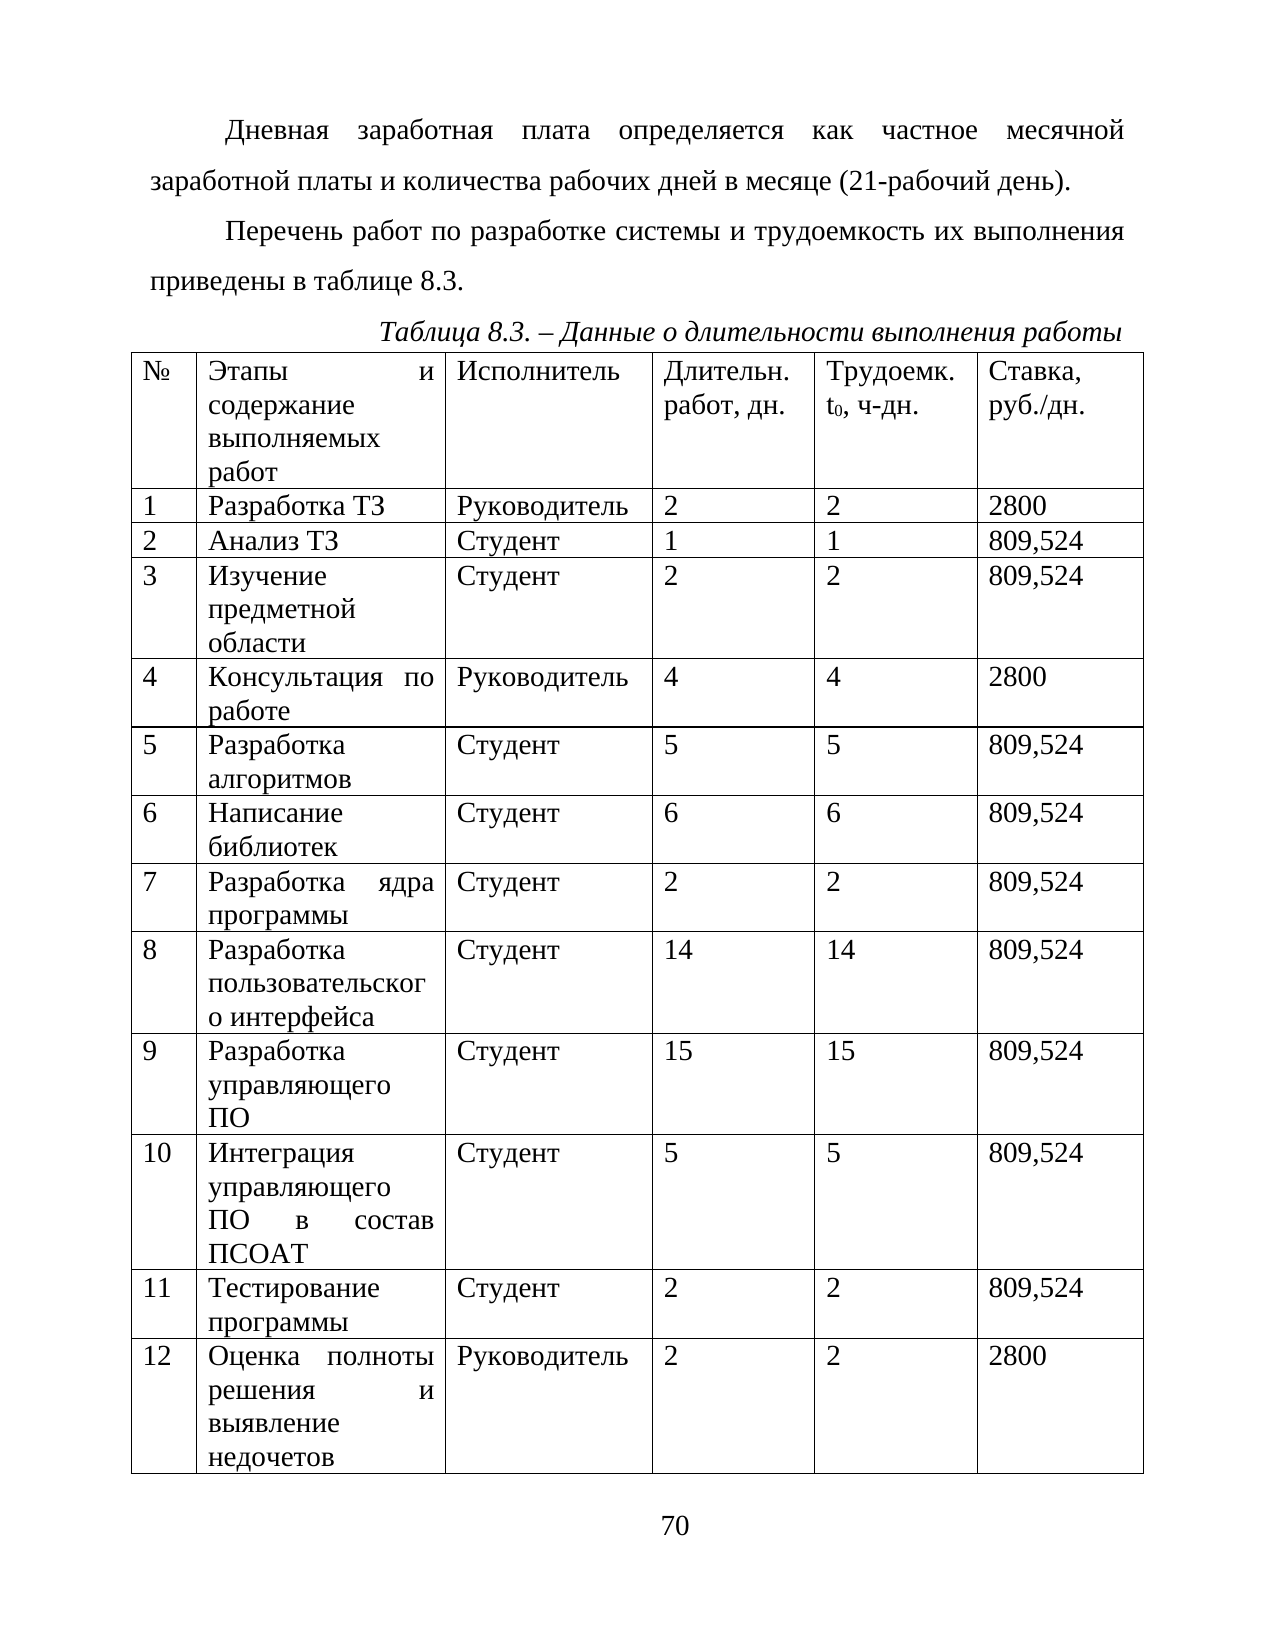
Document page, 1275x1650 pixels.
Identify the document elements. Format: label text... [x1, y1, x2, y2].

table_cell 2 [815, 1270, 977, 1337]
table_cell 7 [132, 864, 196, 931]
table_cell Руководитель [446, 489, 652, 522]
table_cell Консультация по работе [197, 659, 445, 726]
table_cell 2 [132, 523, 196, 557]
table_cell 809,524 [978, 796, 1143, 863]
table_cell 6 [815, 796, 977, 863]
table_cell 4 [815, 659, 977, 726]
table_cell 2 [653, 489, 814, 522]
table_cell 2800 [978, 1339, 1143, 1473]
table_cell 809,524 [978, 864, 1143, 931]
table_cell 14 [815, 932, 977, 1032]
table_cell 2 [815, 558, 977, 658]
table_cell 809,524 [978, 1135, 1143, 1269]
table_cell Интеграция управляющего ПО в состав ПСОАТ [197, 1135, 445, 1269]
table_cell 809,524 [978, 1034, 1143, 1134]
table_cell 809,524 [978, 728, 1143, 794]
table_cell 2 [815, 1339, 977, 1473]
table_cell 15 [815, 1034, 977, 1134]
table_cell Студент [446, 864, 652, 931]
table_cell 5 [815, 1135, 977, 1269]
table_cell 2800 [978, 659, 1143, 726]
table_cell Разработка ТЗ [197, 489, 445, 522]
table_cell Руководитель [446, 659, 652, 726]
table_cell Студент [446, 932, 652, 1032]
table_cell Разработка управляющего ПО [197, 1034, 445, 1134]
table_cell Изучение предметной области [197, 558, 445, 658]
table_cell Студент [446, 728, 652, 794]
table_cell 2 [653, 1270, 814, 1337]
table_cell 5 [653, 728, 814, 794]
table_cell 8 [132, 932, 196, 1032]
table_cell Студент [446, 796, 652, 863]
table_cell 15 [653, 1034, 814, 1134]
table_header Исполнитель [446, 353, 652, 487]
table_cell 2800 [978, 489, 1143, 522]
table_cell 809,524 [978, 1270, 1143, 1337]
table_cell 809,524 [978, 932, 1143, 1032]
table_cell Разработка пользовательского интерфейса [197, 932, 445, 1032]
table_cell 6 [653, 796, 814, 863]
table_header № [132, 353, 196, 487]
table_cell 3 [132, 558, 196, 658]
table_cell 2 [815, 489, 977, 522]
table_cell 2 [653, 558, 814, 658]
table_cell 14 [653, 932, 814, 1032]
text Дневная заработная плата определяется как частное месячной заработной платы и количества рабочих дней в месяце (21-рабочий день). [150, 112, 1125, 196]
table_cell 10 [132, 1135, 196, 1269]
table_cell 1 [132, 489, 196, 522]
table_cell 2 [653, 1339, 814, 1473]
table_cell Разработка алгоритмов [197, 728, 445, 794]
table_cell Оценка полноты решения и выявление недочетов [197, 1339, 445, 1473]
table_cell 11 [132, 1270, 196, 1337]
table_cell Студент [446, 1034, 652, 1134]
table_cell Студент [446, 1270, 652, 1337]
table_header Ставка, руб./дн. [978, 353, 1143, 487]
table_cell Написание библиотек [197, 796, 445, 863]
table_cell Студент [446, 558, 652, 658]
table_cell 809,524 [978, 558, 1143, 658]
text Таблица 8.3. – Данные о длительности выполнения работы [150, 314, 1125, 347]
table_cell 5 [815, 728, 977, 794]
table_header Длительн. работ, дн. [653, 353, 814, 487]
table_cell 12 [132, 1339, 196, 1473]
table_cell 2 [815, 864, 977, 931]
table_cell 5 [653, 1135, 814, 1269]
table_cell 4 [132, 659, 196, 726]
table_cell Руководитель [446, 1339, 652, 1473]
text Перечень работ по разработке системы и трудоемкость их выполнения приведены в таблице 8.3. [150, 213, 1125, 297]
table_header Трудоемк. t0, ч-дн. [815, 353, 977, 487]
table_cell Тестирование программы [197, 1270, 445, 1337]
table_cell 2 [653, 864, 814, 931]
table_cell Студент [446, 523, 652, 557]
table_cell 809,524 [978, 523, 1143, 557]
table_cell Разработка ядра программы [197, 864, 445, 931]
table_header Этапы и содержание выполняемых работ [197, 353, 445, 487]
table_cell 4 [653, 659, 814, 726]
table_cell Анализ ТЗ [197, 523, 445, 557]
table_cell 5 [132, 728, 196, 794]
table_cell 9 [132, 1034, 196, 1134]
table_cell 1 [815, 523, 977, 557]
table_cell 6 [132, 796, 196, 863]
table_cell 1 [653, 523, 814, 557]
table_cell Студент [446, 1135, 652, 1269]
